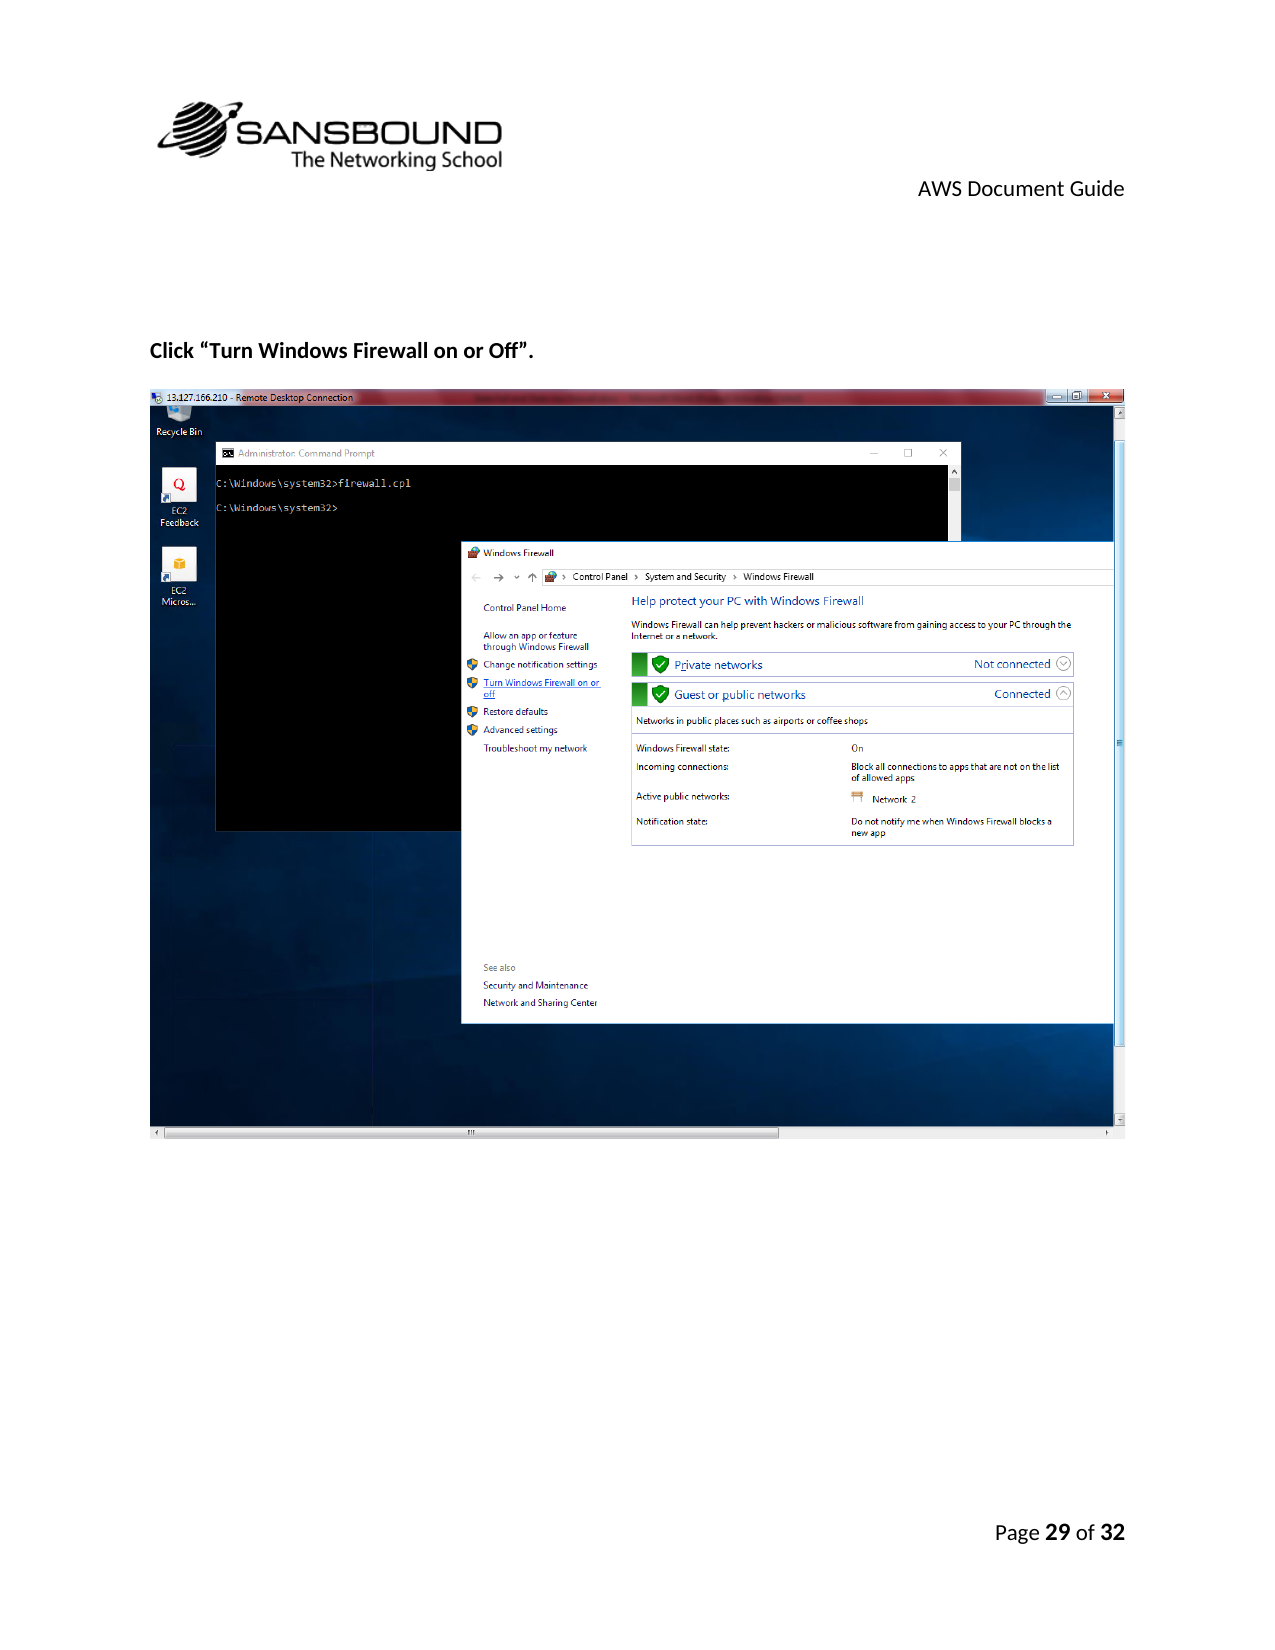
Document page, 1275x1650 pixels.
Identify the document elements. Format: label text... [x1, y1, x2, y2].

picture [150, 75, 514, 197]
text Click “Turn Windows Firewall on or Off”. [150, 336, 1125, 364]
picture [150, 389, 1125, 1139]
